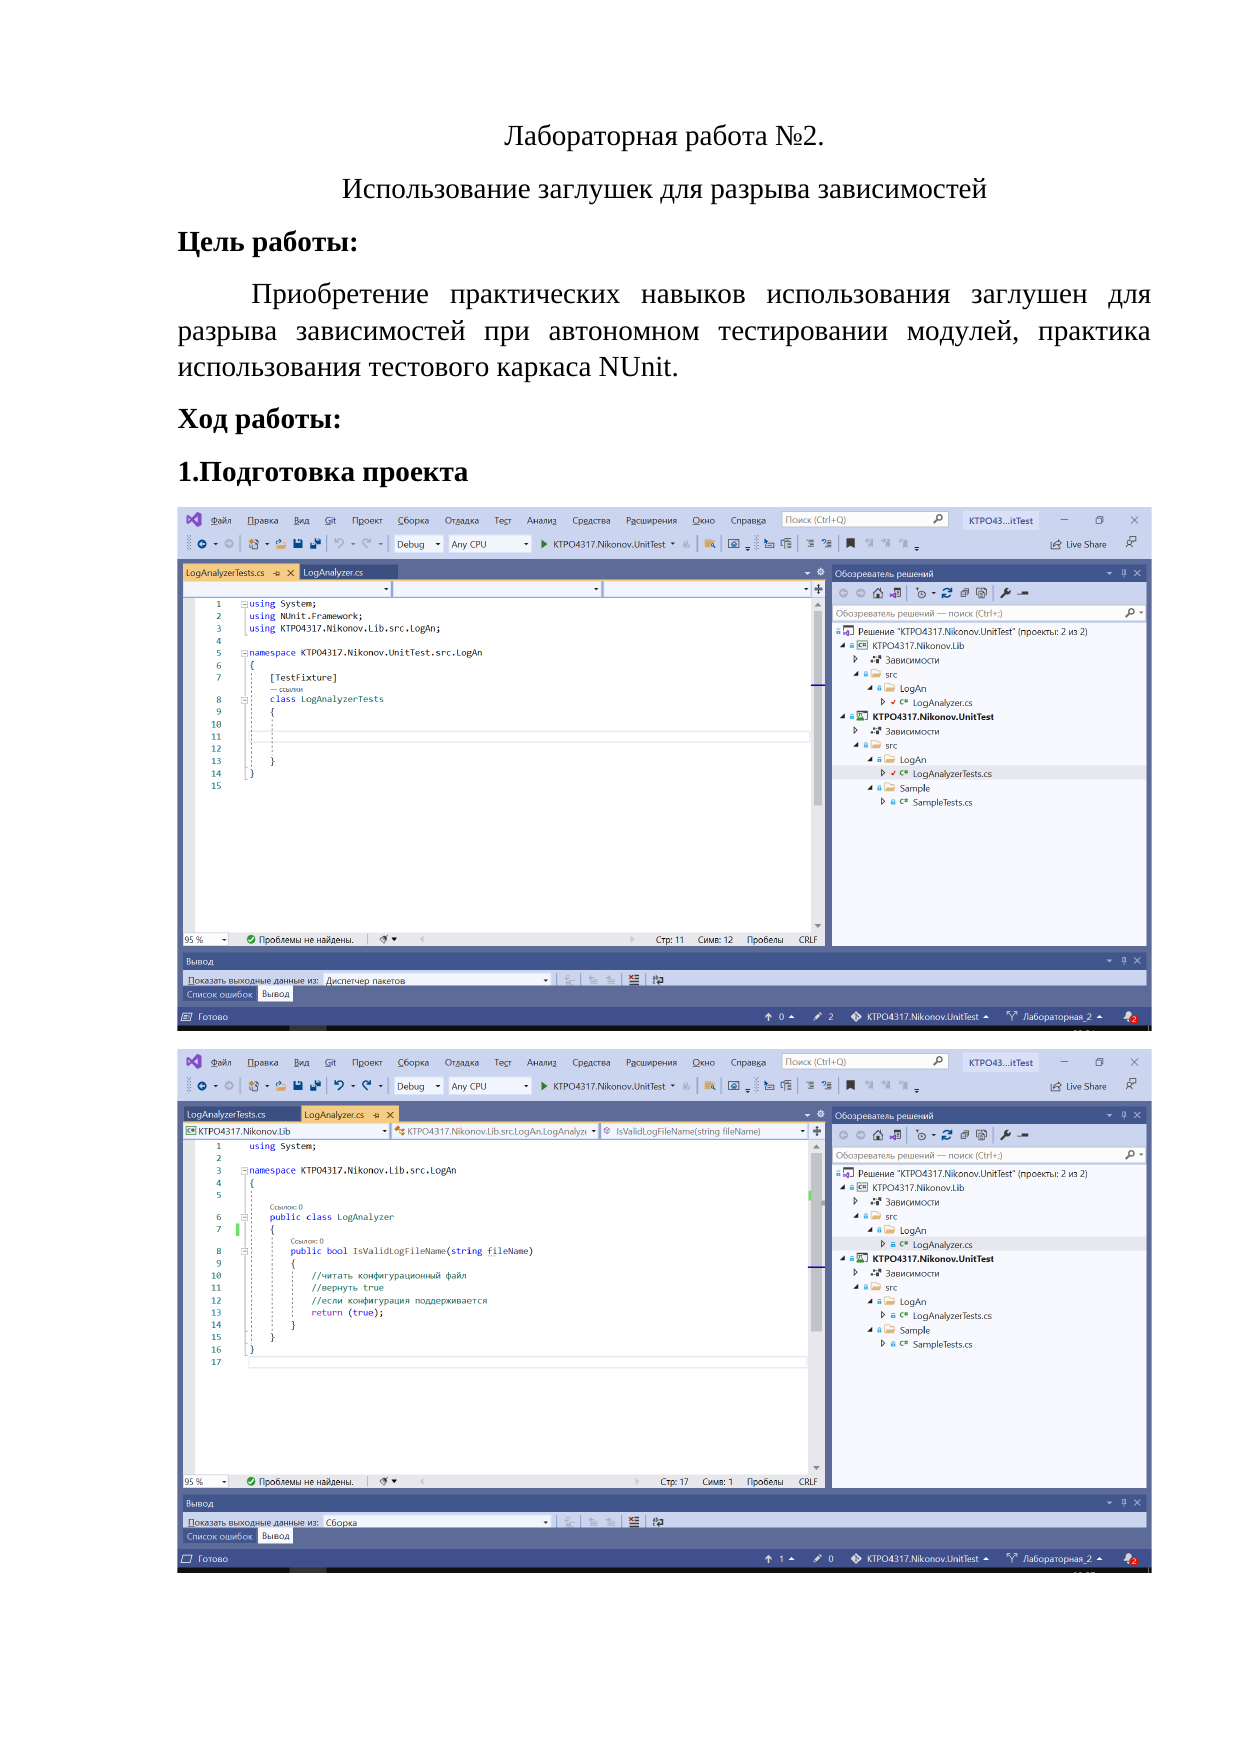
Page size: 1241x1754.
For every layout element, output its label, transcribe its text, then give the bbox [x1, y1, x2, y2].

text Цель работы: [177, 224, 1152, 257]
picture [177, 507, 1152, 1031]
picture [177, 1049, 1152, 1573]
text Лабораторная работа №2. [177, 118, 1152, 152]
text Использование заглушек для разрыва зависимостей [177, 171, 1152, 204]
text 1.Подготовка проекта [177, 454, 1152, 488]
text Ход работы: [177, 402, 1152, 435]
text Приобретение практических навыков использования заглушен для разрыва зависимостей при автономном тестировании модулей, практика использования тестового каркаса NUnit. [177, 277, 1152, 382]
